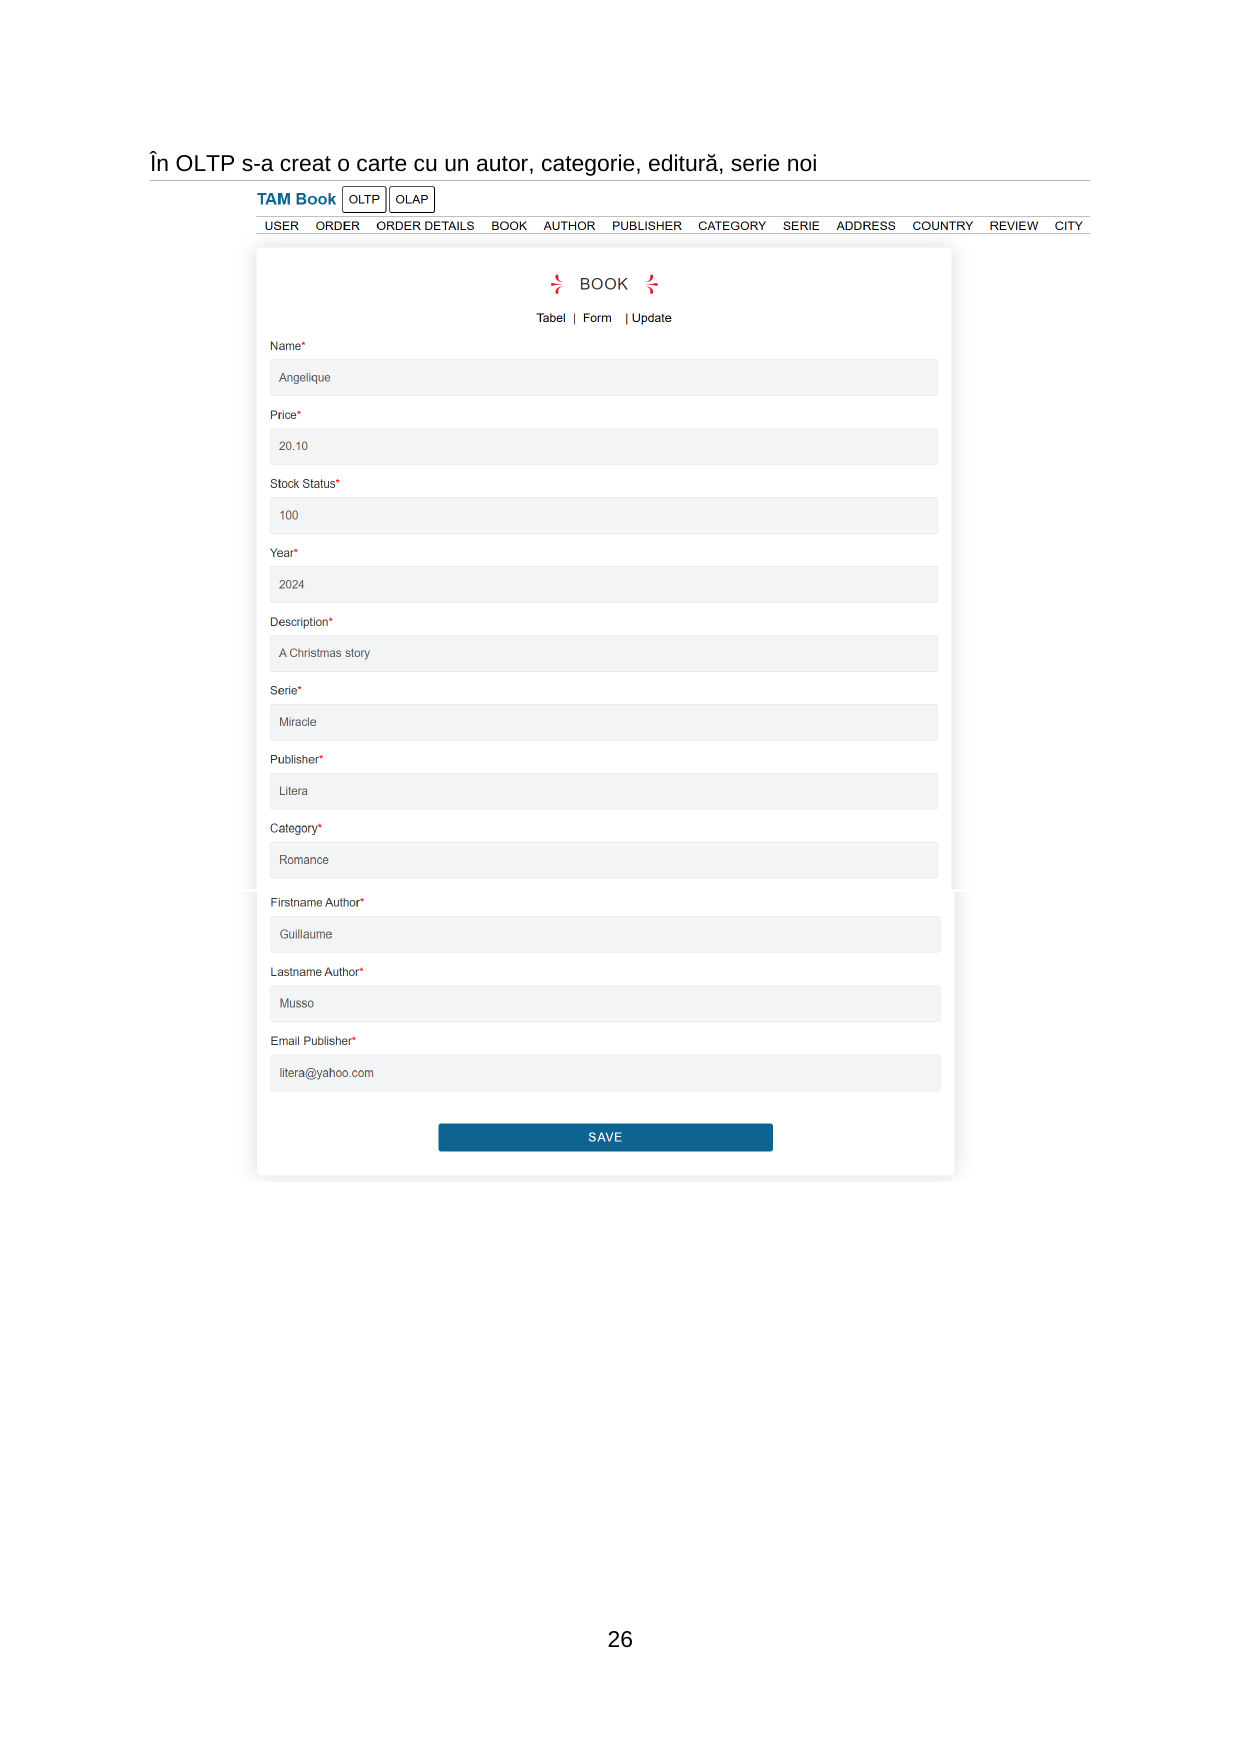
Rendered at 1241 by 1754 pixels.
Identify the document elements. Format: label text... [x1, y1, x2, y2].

picture [150, 180, 1091, 889]
text În OLTP s-a creat o carte cu un autor, categorie, editură, serie noi [150, 150, 1090, 176]
picture [171, 892, 996, 1182]
